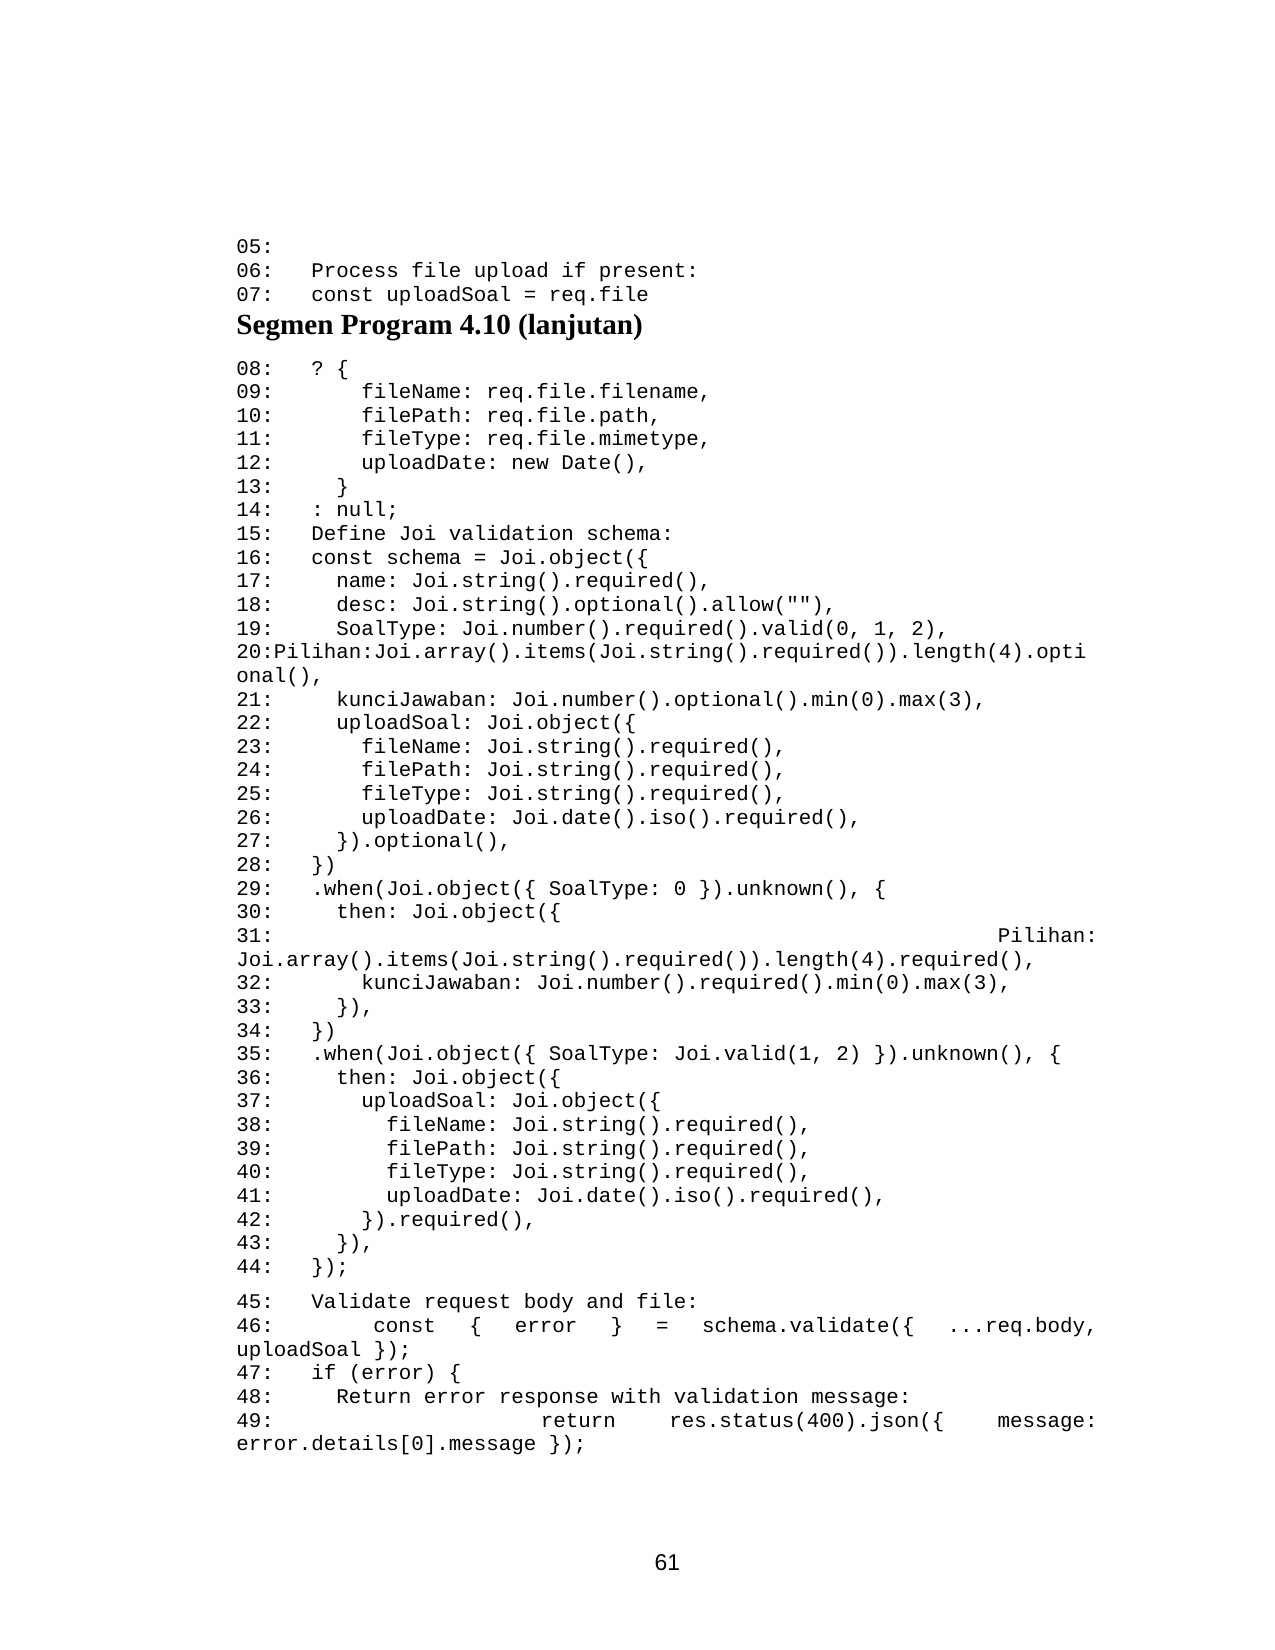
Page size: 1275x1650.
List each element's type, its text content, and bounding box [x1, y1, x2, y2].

text 12: uploadDate: new Date(), [236, 452, 1098, 476]
text 22: uploadSoal: Joi.object({ [236, 712, 1098, 736]
text 35: .when(Joi.object({ SoalType: Joi.valid(1, 2) }).unknown(), { [236, 1043, 1098, 1067]
text 33: }), [236, 996, 1098, 1019]
text 21: kunciJawaban: Joi.number().optional().min(0).max(3), [236, 688, 1098, 712]
text 28: }) [236, 854, 1098, 878]
text 14: : null; [236, 499, 1098, 523]
text 24: filePath: Joi.string().required(), [236, 759, 1098, 783]
text 26: uploadDate: Joi.date().iso().required(), [236, 807, 1098, 830]
text 05: [236, 236, 1098, 260]
text Segmen Program 4.10 (lanjutan) [236, 307, 1098, 341]
text 08: ? { [236, 357, 1098, 381]
text 29: .when(Joi.object({ SoalType: 0 }).unknown(), { [236, 878, 1098, 901]
text 10: filePath: req.file.path, [236, 405, 1098, 428]
text 06: Process file upload if present: [236, 260, 1098, 283]
text 46: const { error } = schema.validate({ ...req.body, uploadSoal }); [236, 1315, 1098, 1362]
text 49: return res.status(400).json({ message: error.details[0].message }); [236, 1410, 1098, 1457]
text 37: uploadSoal: Joi.object({ [236, 1091, 1098, 1114]
text 45: Validate request body and file: [236, 1291, 1098, 1315]
text 32: kunciJawaban: Joi.number().required().min(0).max(3), [236, 972, 1098, 996]
text 23: fileName: Joi.string().required(), [236, 736, 1098, 759]
text 09: fileName: req.file.filename, [236, 381, 1098, 405]
text 17: name: Joi.string().required(), [236, 570, 1098, 594]
text 43: }), [236, 1232, 1098, 1256]
text 25: fileType: Joi.string().required(), [236, 783, 1098, 807]
text 40: fileType: Joi.string().required(), [236, 1161, 1098, 1185]
text 15: Define Joi validation schema: [236, 523, 1098, 547]
text 42: }).required(), [236, 1209, 1098, 1232]
text 07: const uploadSoal = req.file [236, 283, 1098, 307]
text 48: Return error response with validation message: [236, 1386, 1098, 1410]
text 36: then: Joi.object({ [236, 1067, 1098, 1091]
text 27: }).optional(), [236, 830, 1098, 854]
text 11: fileType: req.file.mimetype, [236, 428, 1098, 452]
text 41: uploadDate: Joi.date().iso().required(), [236, 1185, 1098, 1209]
text 44: }); [236, 1256, 1098, 1280]
text 39: filePath: Joi.string().required(), [236, 1138, 1098, 1161]
text 47: if (error) { [236, 1362, 1098, 1386]
text 20:Pilihan:Joi.array().items(Joi.string().required()).length(4).optional(), [236, 641, 1098, 688]
text 19: SoalType: Joi.number().required().valid(0, 1, 2), [236, 618, 1098, 641]
text 13: } [236, 476, 1098, 499]
text 38: fileName: Joi.string().required(), [236, 1114, 1098, 1138]
text 18: desc: Joi.string().optional().allow(""), [236, 594, 1098, 618]
text 31: Pilihan: Joi.array().items(Joi.string().required()).length(4).required(), [236, 925, 1098, 972]
text 16: const schema = Joi.object({ [236, 547, 1098, 570]
text 34: }) [236, 1019, 1098, 1043]
text 30: then: Joi.object({ [236, 901, 1098, 925]
